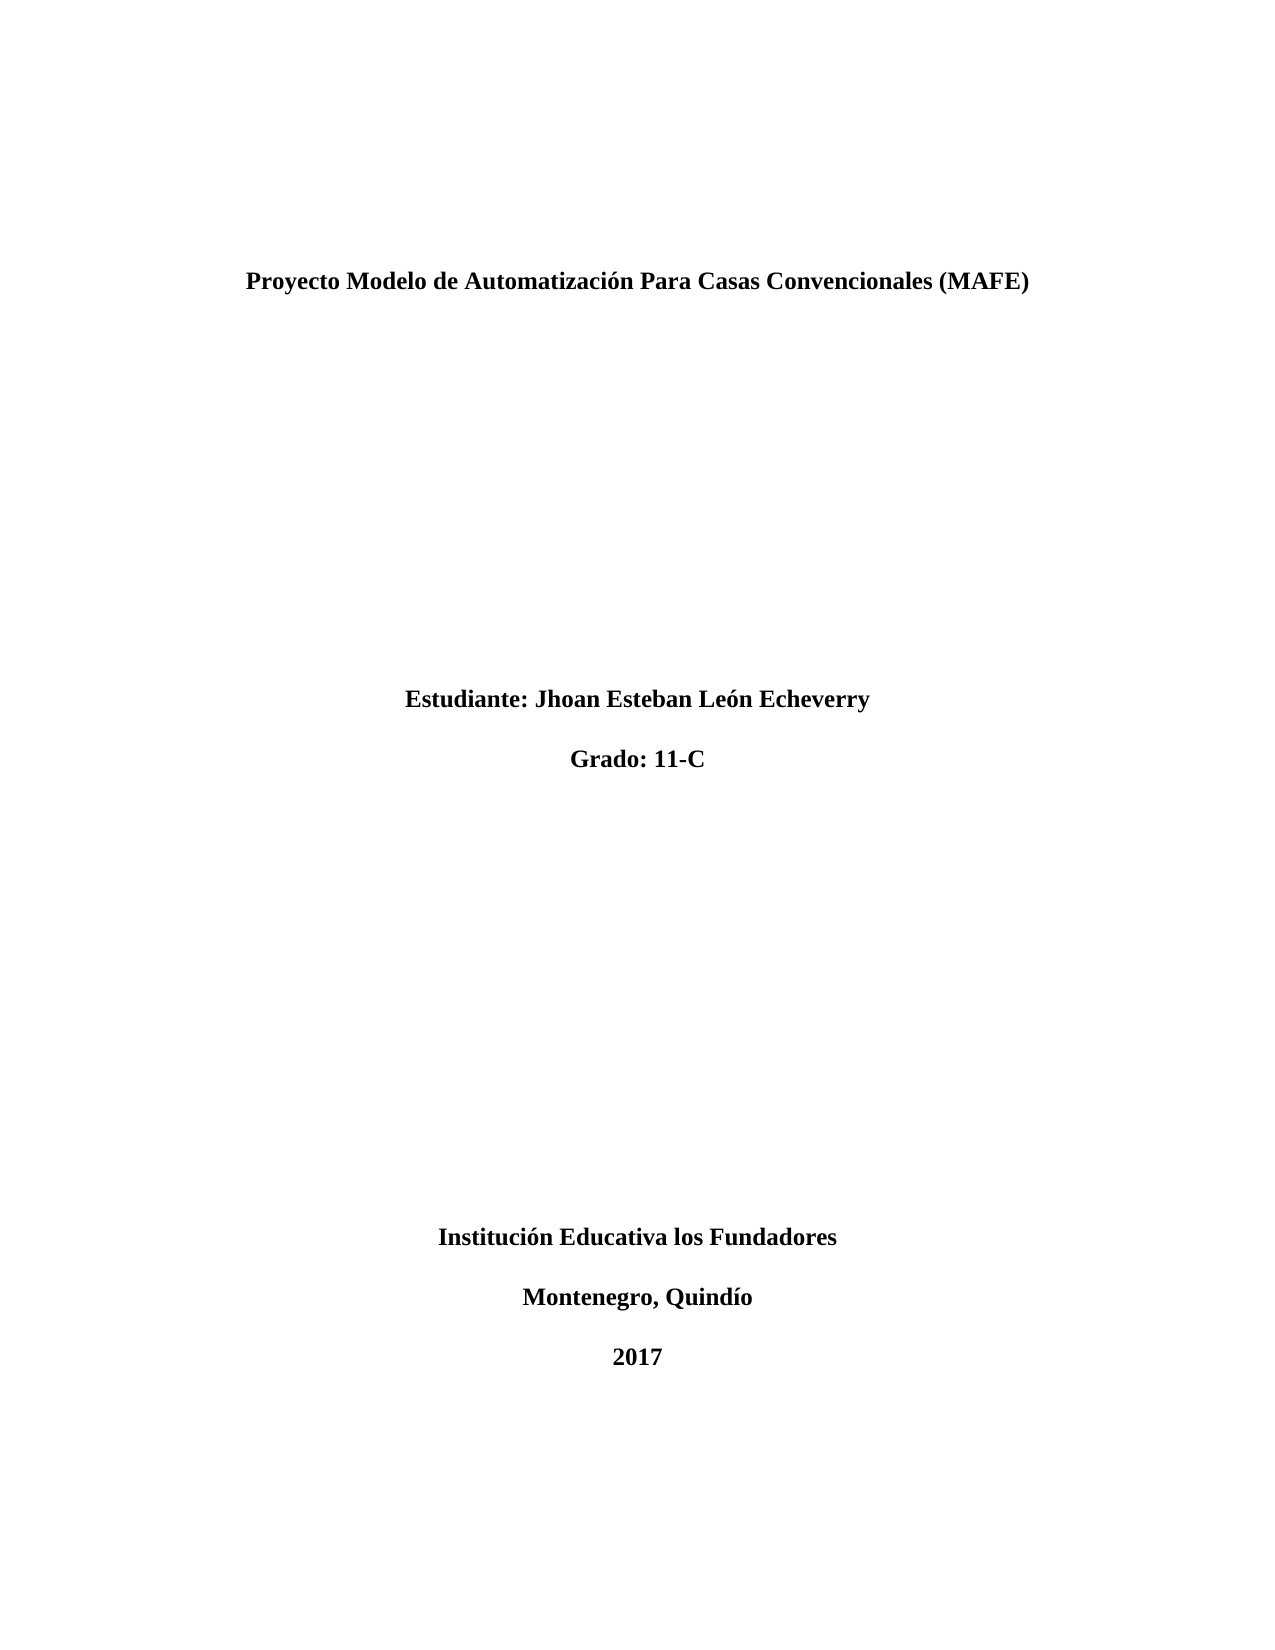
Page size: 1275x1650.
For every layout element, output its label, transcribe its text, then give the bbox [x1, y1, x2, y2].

text Proyecto Modelo de Automatización Para Casas Convencionales (MAFE) [150, 266, 1125, 294]
text Institución Educativa los Fundadores [150, 1222, 1125, 1251]
text Estudiante: Jhoan Esteban León Echeverry [150, 684, 1125, 713]
text 2017 [150, 1342, 1125, 1371]
text Grado: 11-C [150, 744, 1125, 773]
text Montenegro, Quindío [150, 1282, 1125, 1311]
